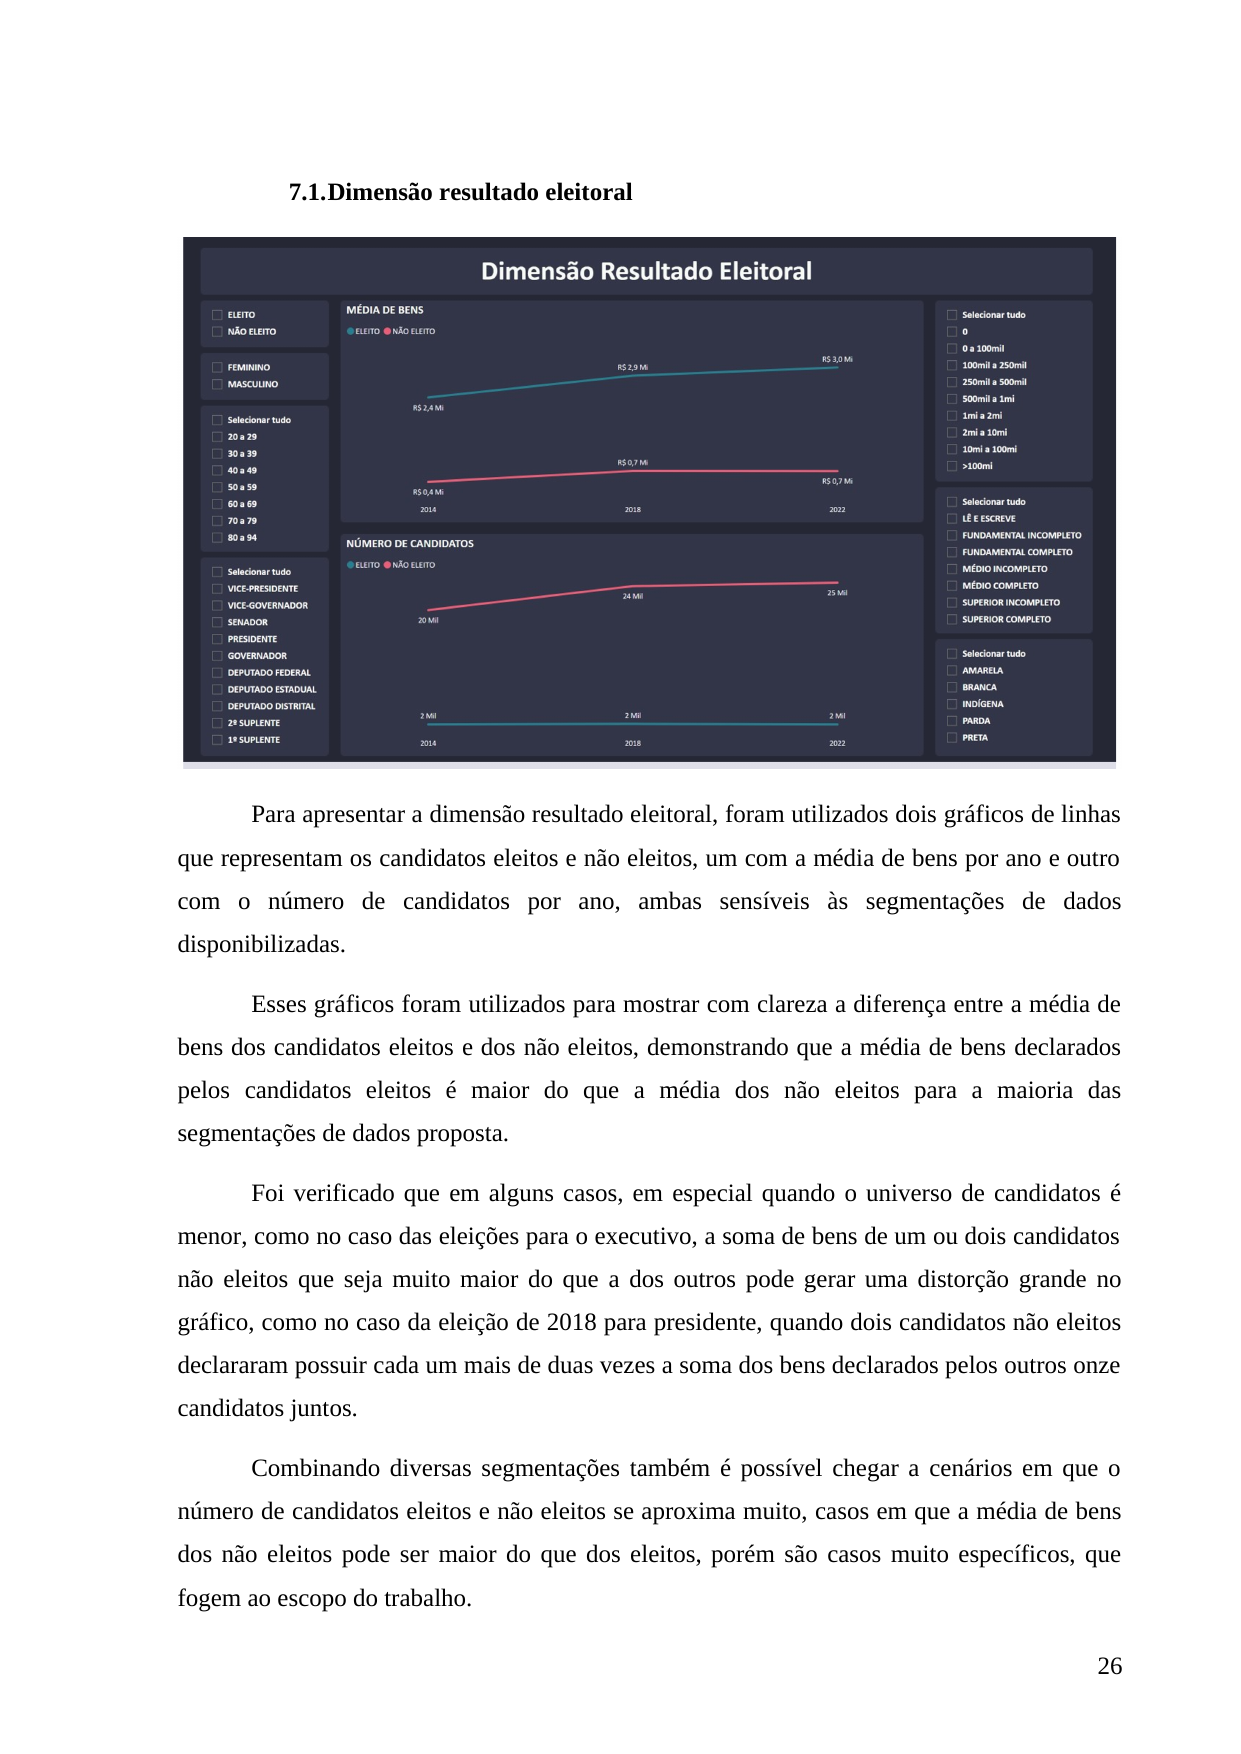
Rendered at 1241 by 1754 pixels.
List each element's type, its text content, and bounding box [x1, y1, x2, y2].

text Esses gráficos foram utilizados para mostrar com clareza a diferença entre a média de bens dos candidatos eleitos e dos não eleitos, demonstrando que a média de bens declarados pelos candidatos eleitos é maior do que a média dos não eleitos para a maioria das segmentações de dados proposta. [177, 989, 1122, 1147]
text Combinando diversas segmentações também é possível chegar a cenários em que o número de candidatos eleitos e não eleitos se aproxima muito, casos em que a média de bens dos não eleitos pode ser maior do que dos eleitos, porém são casos muito específicos, que fogem ao escopo do trabalho. [177, 1453, 1122, 1611]
text Para apresentar a dimensão resultado eleitoral, foram utilizados dois gráficos de linhas que representam os candidatos eleitos e não eleitos, um com a média de bens por ano e outro com o número de candidatos por ano, ambas sensíveis às segmentações de dados disponibilizadas. [177, 799, 1122, 958]
subtitle Dimensão resultado eleitoral [288, 177, 1122, 206]
text Foi verificado que em alguns casos, em especial quando o universo de candidatos é menor, como no caso das eleições para o executivo, a soma de bens de um ou dois candidatos não eleitos que seja muito maior do que a dos outros pode gerar uma distorção grande no gráfico, como no caso da eleição de 2018 para presidente, quando dois candidatos não eleitos declararam possuir cada um mais de duas vezes a soma dos bens declarados pelos outros onze candidatos juntos. [177, 1178, 1122, 1422]
picture [177, 237, 1123, 769]
